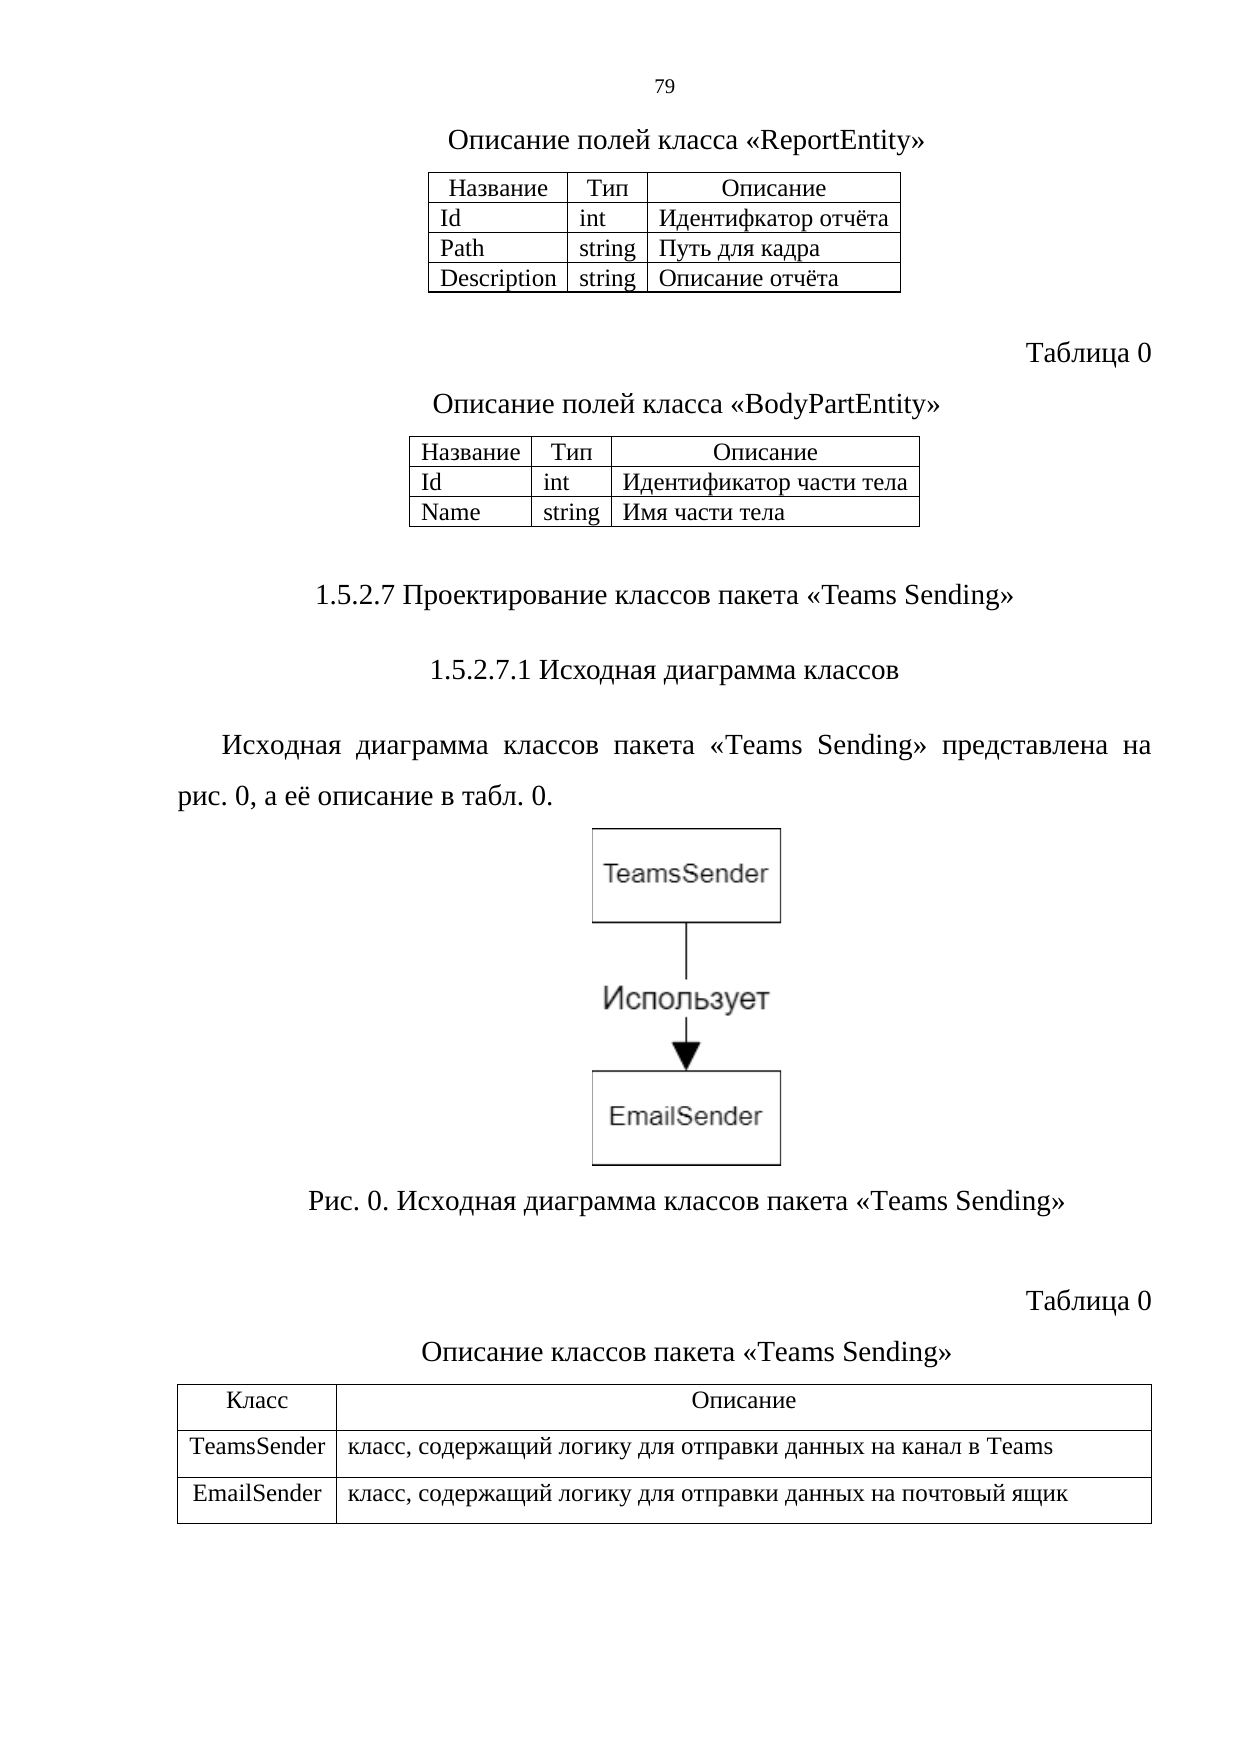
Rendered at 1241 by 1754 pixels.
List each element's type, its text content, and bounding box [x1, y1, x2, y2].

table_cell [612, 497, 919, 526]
text Описание классов пакета «Teams Sending» [177, 1334, 1152, 1367]
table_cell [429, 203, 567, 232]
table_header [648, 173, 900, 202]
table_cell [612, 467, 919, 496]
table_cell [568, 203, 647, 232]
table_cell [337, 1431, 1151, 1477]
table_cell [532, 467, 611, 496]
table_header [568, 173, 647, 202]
text Рис. 0. Исходная диаграмма классов пакета «Teams Sending» [177, 1183, 1152, 1216]
text 1.5.2.7.1 Исходная диаграмма классов [177, 652, 1152, 686]
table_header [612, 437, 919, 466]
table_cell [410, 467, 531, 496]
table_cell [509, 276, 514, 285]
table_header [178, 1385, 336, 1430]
text Описание полей класса «BodyPartEntity» [177, 386, 1152, 419]
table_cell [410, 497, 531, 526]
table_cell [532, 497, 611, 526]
text Описание полей класса «ReportEntity» [177, 122, 1152, 155]
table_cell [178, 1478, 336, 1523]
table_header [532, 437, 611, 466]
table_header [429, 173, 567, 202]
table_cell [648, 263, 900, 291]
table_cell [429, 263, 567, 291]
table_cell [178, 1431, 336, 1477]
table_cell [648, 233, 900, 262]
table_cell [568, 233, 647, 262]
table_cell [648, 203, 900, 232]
text Таблица 0 [177, 336, 1152, 369]
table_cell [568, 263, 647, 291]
text Таблица 0 [177, 1283, 1152, 1317]
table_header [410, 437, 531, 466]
text Исходная диаграмма классов пакета «Teams Sending» представлена на рис. 0, а её описание в табл. 0. [177, 727, 1152, 811]
picture [592, 828, 782, 1166]
text 1.5.2.7 Проектирование классов пакета «Teams Sending» [177, 577, 1152, 610]
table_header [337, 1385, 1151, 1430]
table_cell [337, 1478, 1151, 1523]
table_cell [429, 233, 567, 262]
